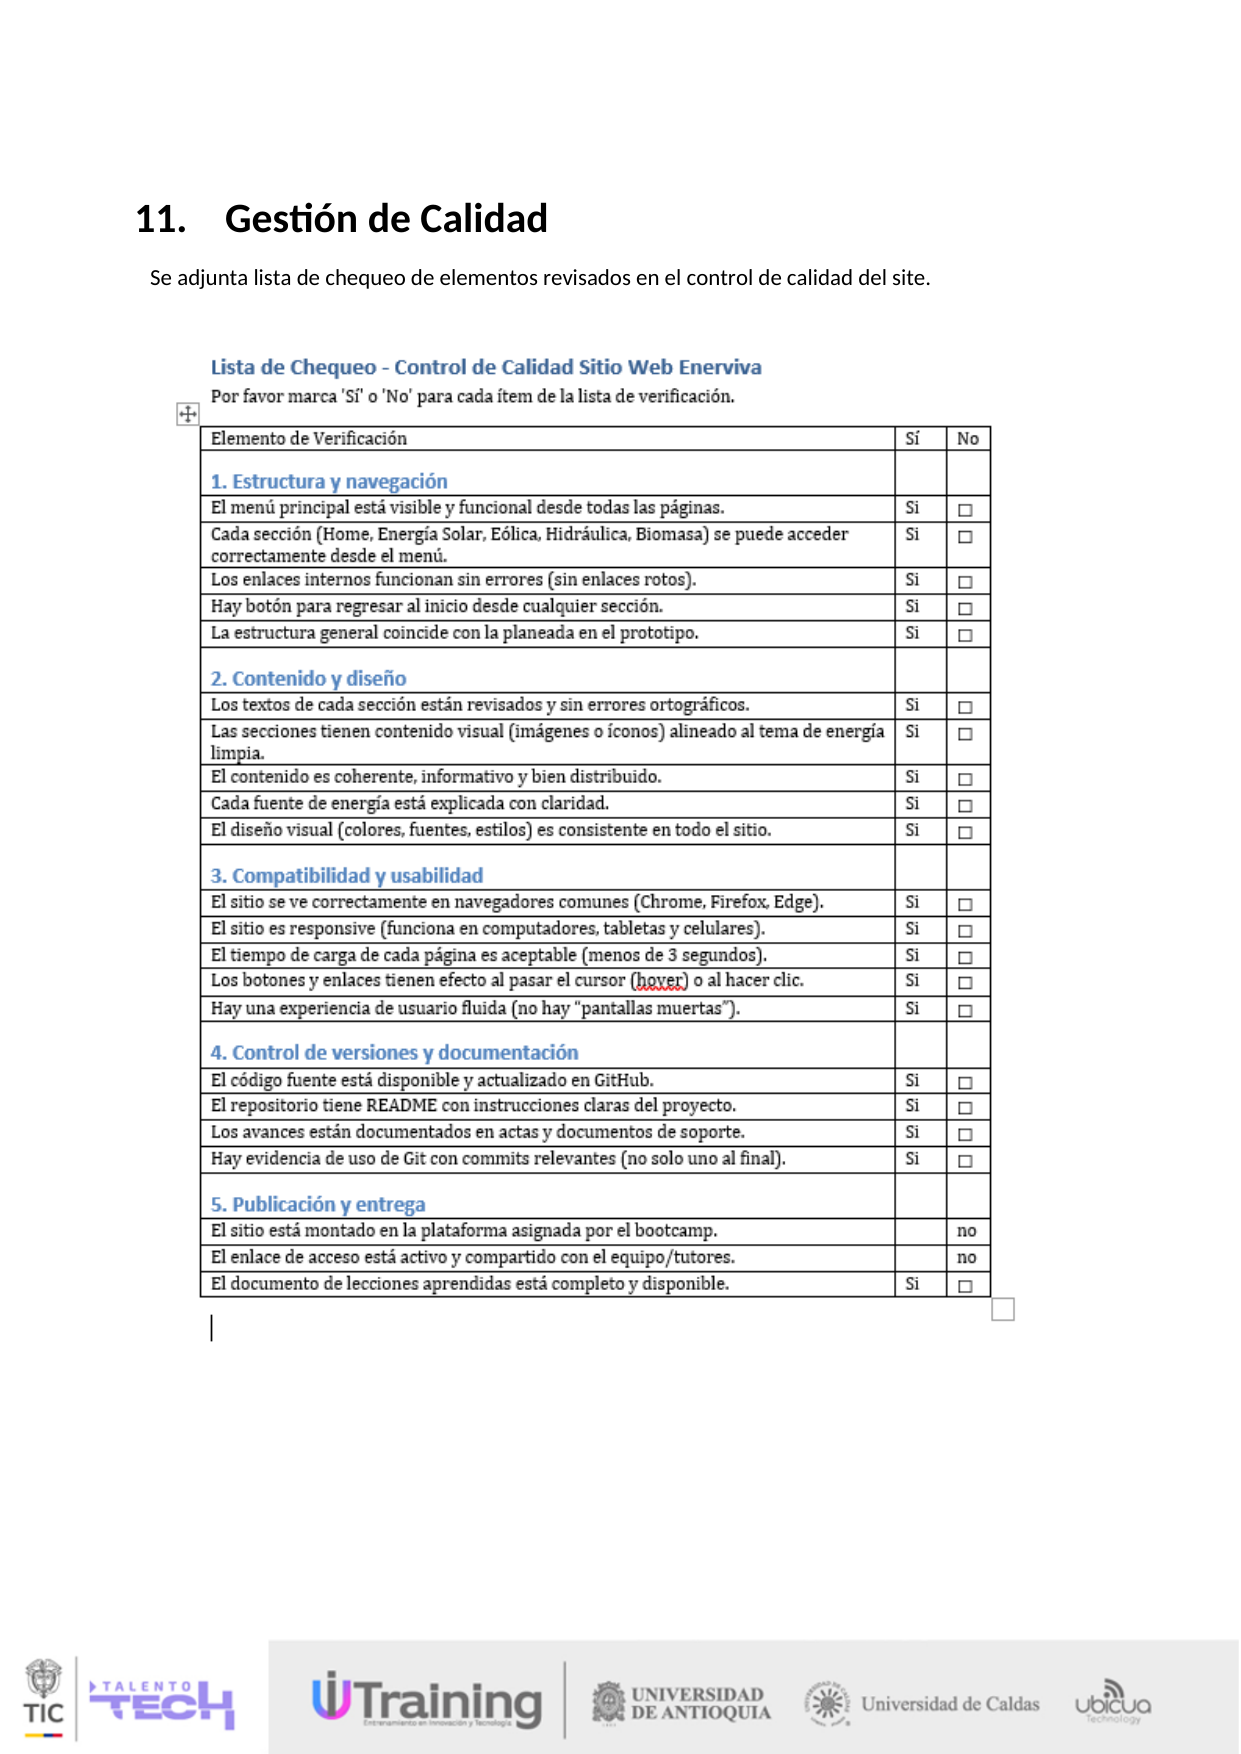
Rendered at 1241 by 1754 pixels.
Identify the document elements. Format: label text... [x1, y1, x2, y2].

picture [150, 327, 1062, 1351]
picture [4, 1633, 1241, 1754]
text Se adjunta lista de chequeo de elementos revisados en el control de calidad del site. [150, 263, 1090, 291]
subtitle Gestión de Calidad [187, 192, 1090, 242]
